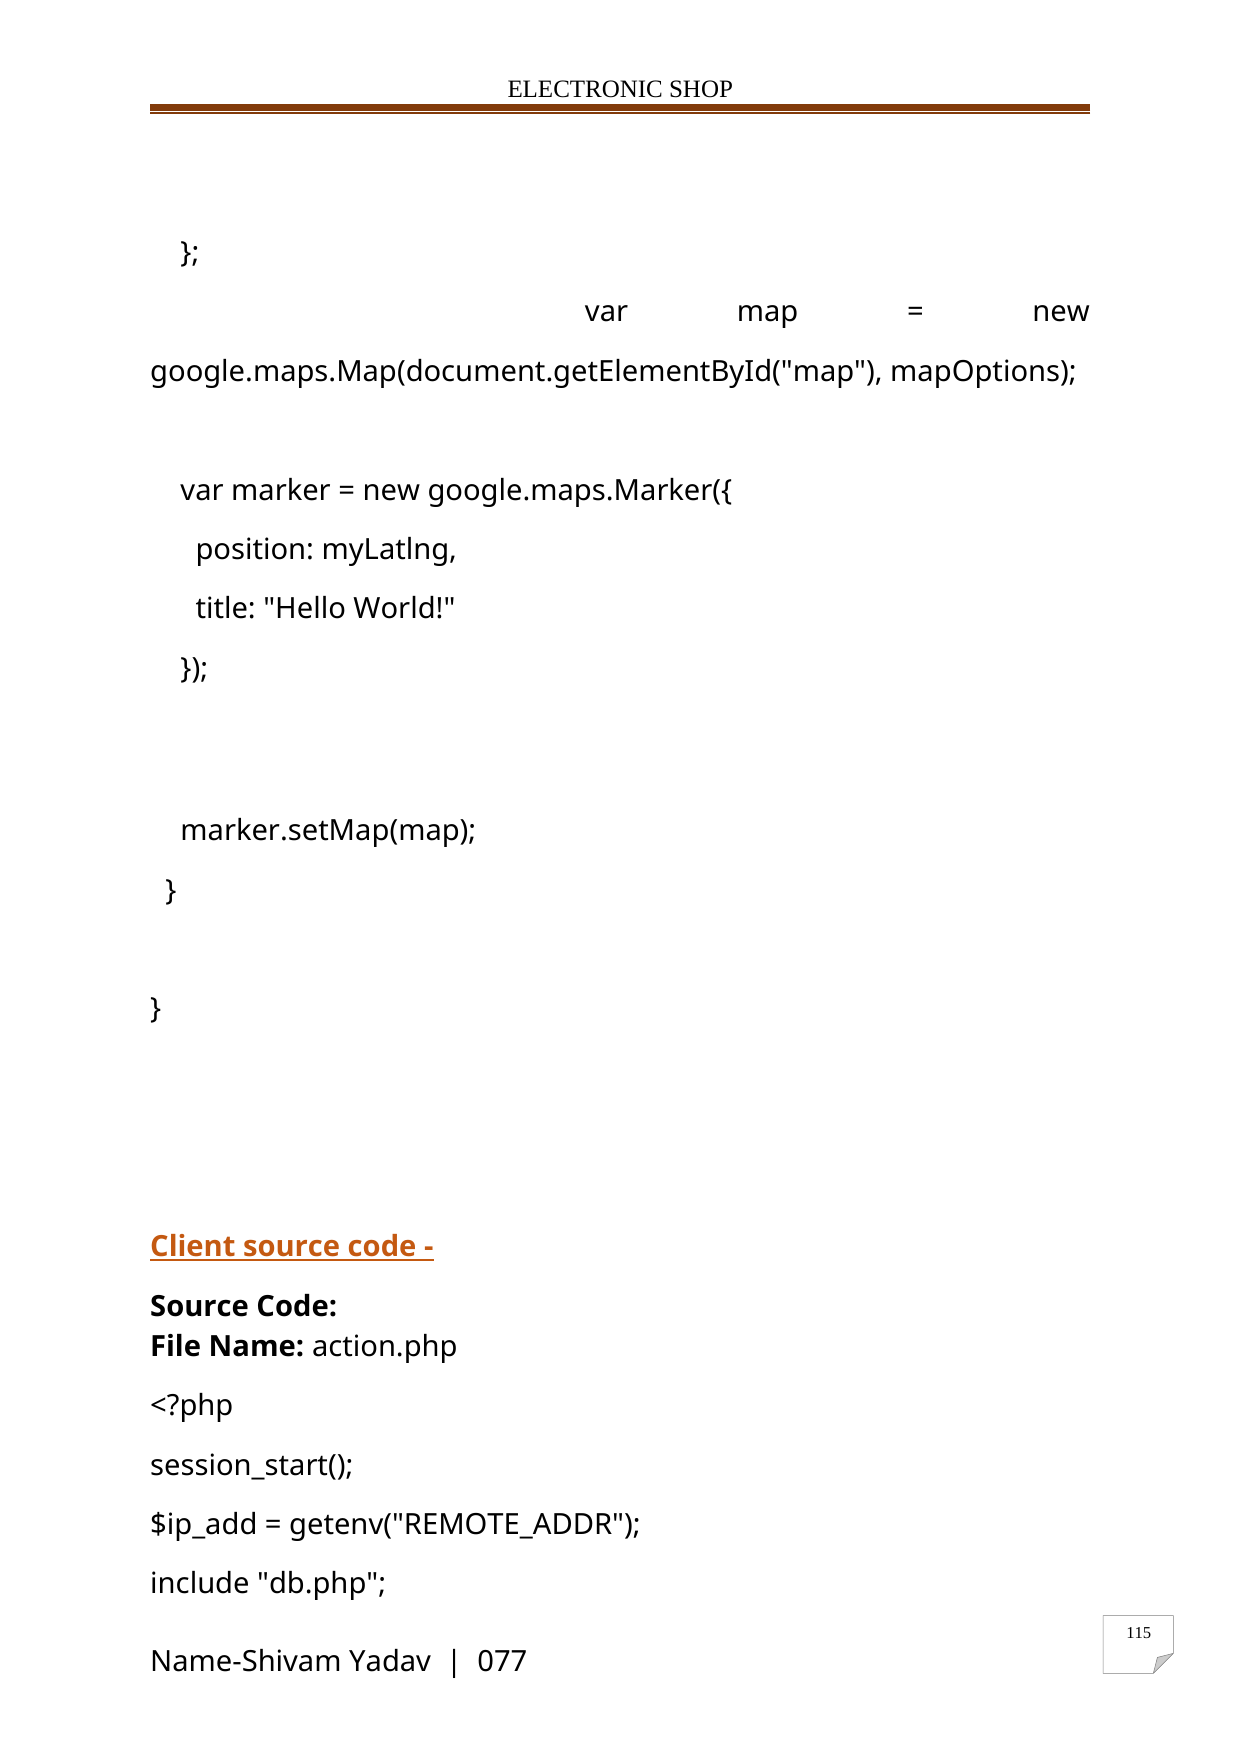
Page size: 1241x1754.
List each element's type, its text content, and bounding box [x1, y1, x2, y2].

text var marker = new google.maps.Marker({ [150, 469, 1090, 508]
text Source Code: [150, 1285, 1090, 1325]
text title: "Hello World!" [150, 588, 1090, 627]
text <?php [150, 1384, 1090, 1424]
text var map = new google.maps.Map(document.getElementById("map"), mapOptions); [150, 290, 1090, 389]
text session_start(); [150, 1444, 1090, 1483]
text }; [150, 231, 1090, 271]
text position: myLatlng, [150, 528, 1090, 568]
text } [150, 988, 1090, 1027]
text }); [150, 647, 1090, 687]
text File Name: action.php [150, 1325, 1090, 1364]
text marker.setMap(map); [150, 809, 1090, 849]
text Client source code - [150, 1226, 1090, 1265]
text } [150, 869, 1090, 908]
text $ip_add = getenv("REMOTE_ADDR"); [150, 1503, 1090, 1543]
text include "db.php"; [150, 1563, 1090, 1602]
